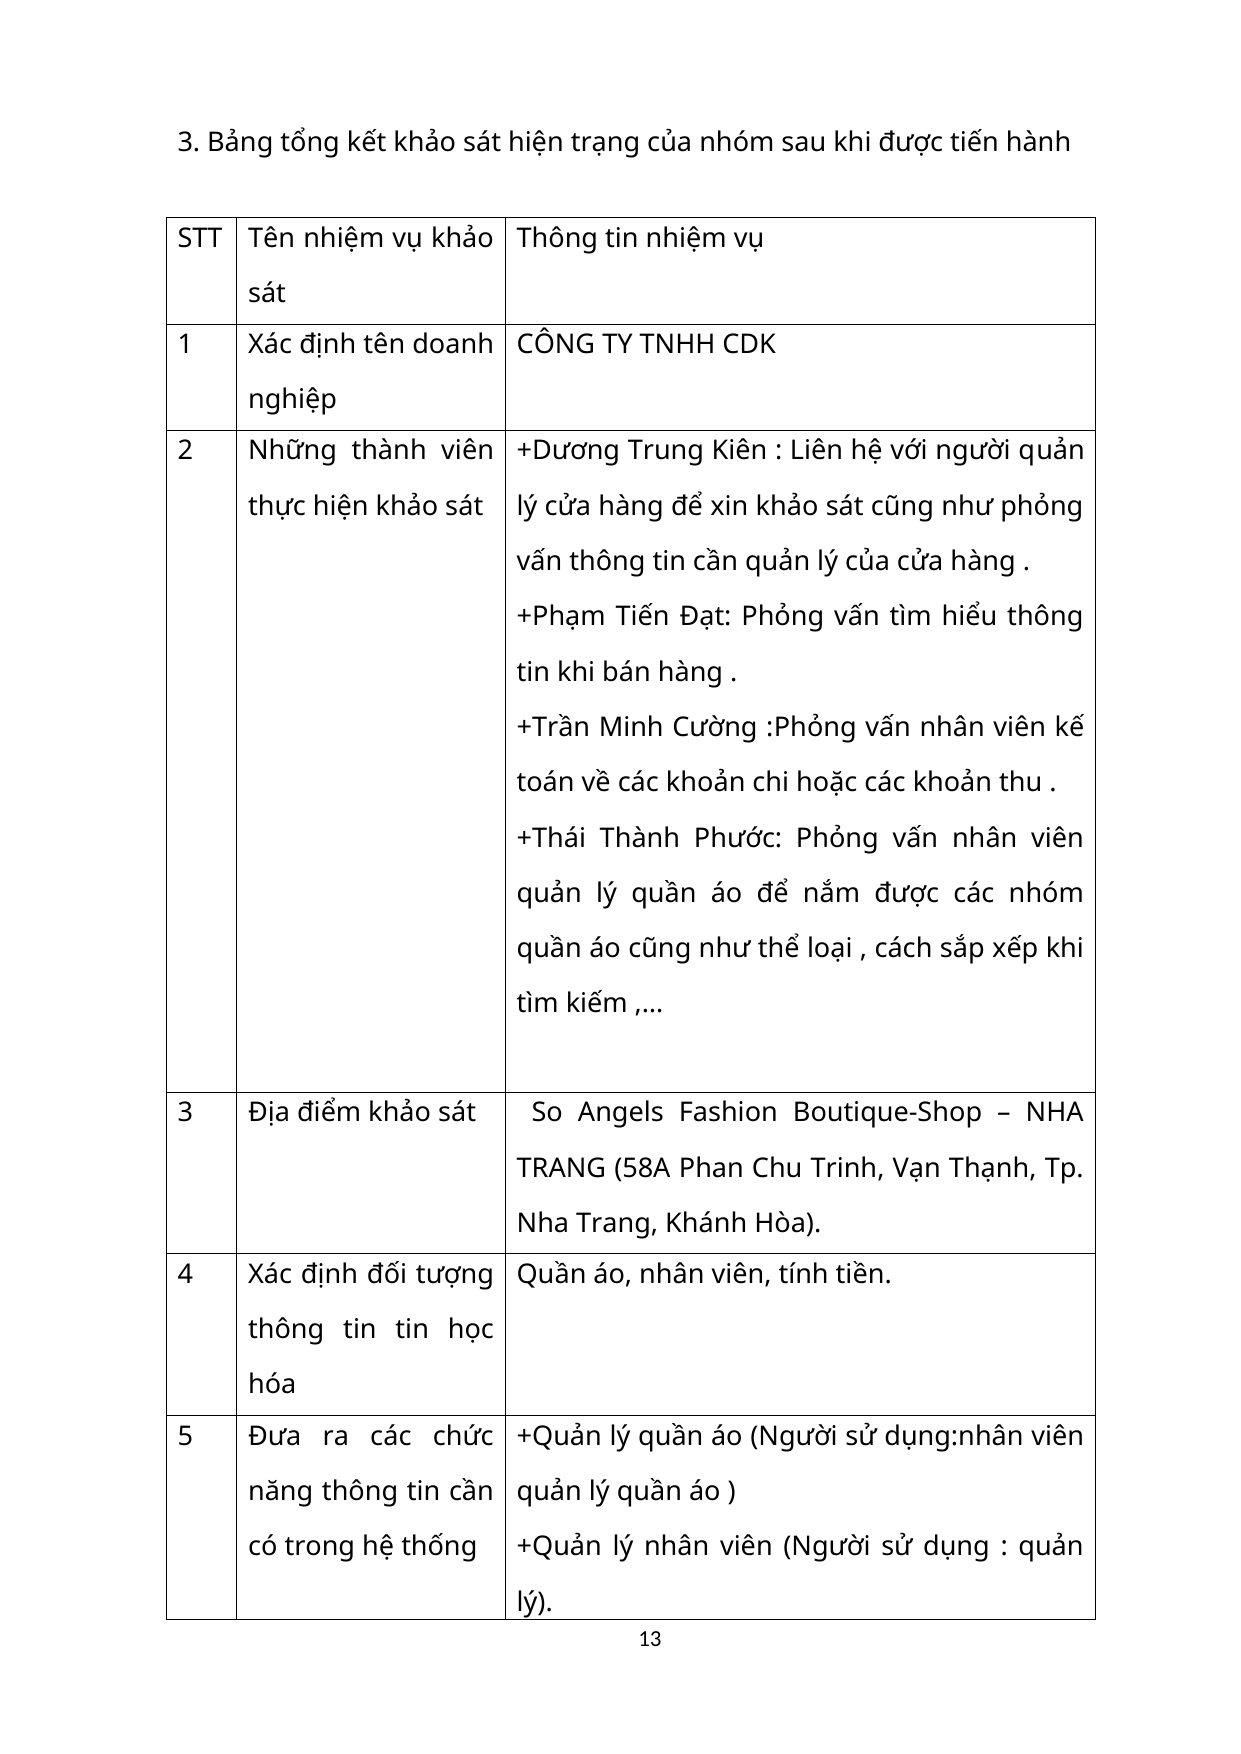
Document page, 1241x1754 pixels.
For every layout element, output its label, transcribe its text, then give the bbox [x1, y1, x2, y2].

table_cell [506, 1416, 1095, 1619]
table_cell Xác định tên doanh nghiệp [237, 325, 505, 430]
table_header Thông tin nhiệm vụ [506, 218, 1095, 323]
table_cell Quần áo, nhân viên, tính tiền. [506, 1254, 1095, 1415]
table_cell Xác định đối tượng thông tin tin học hóa [237, 1254, 505, 1415]
table_cell 2 [167, 431, 236, 1092]
table_header STT [167, 218, 236, 323]
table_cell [237, 1416, 505, 1619]
table_cell CÔNG TY TNHH CDK [506, 325, 1095, 430]
table_cell 4 [167, 1254, 236, 1415]
table_header Tên nhiệm vụ khảo sát [237, 218, 505, 323]
table_cell +Dương Trung Kiên : Liên hệ với người quản lý cửa hàng để xin khảo sát cũng như phỏng vấn thông tin cần quản lý của cửa hàng . +Phạm Tiến Đạt: Phỏng vấn tìm hiểu thông tin khi bán hàng . +Trần Minh Cường :Phỏng vấn nhân viên kế toán về các khoản chi hoặc các khoản thu . +Thái Thành Phước: Phỏng vấn nhân viên quản lý quần áo để nắm được các nhóm quần áo cũng như thể loại , cách sắp xếp khi tìm kiếm ,… [506, 431, 1095, 1092]
table_cell 5 [167, 1416, 236, 1619]
subtitle 3. Bảng tổng kết khảo sát hiện trạng của nhóm sau khi được tiến hành [177, 122, 1122, 159]
table_cell So Angels Fashion Boutique-Shop – NHA TRANG (58A Phan Chu Trinh, Vạn Thạnh, Tp. Nha Trang, Khánh Hòa). [506, 1093, 1095, 1253]
table_cell Địa điểm khảo sát [237, 1093, 505, 1253]
table_cell 1 [167, 325, 236, 430]
table_cell 3 [167, 1093, 236, 1253]
table_cell Những thành viên thực hiện khảo sát [237, 431, 505, 1092]
